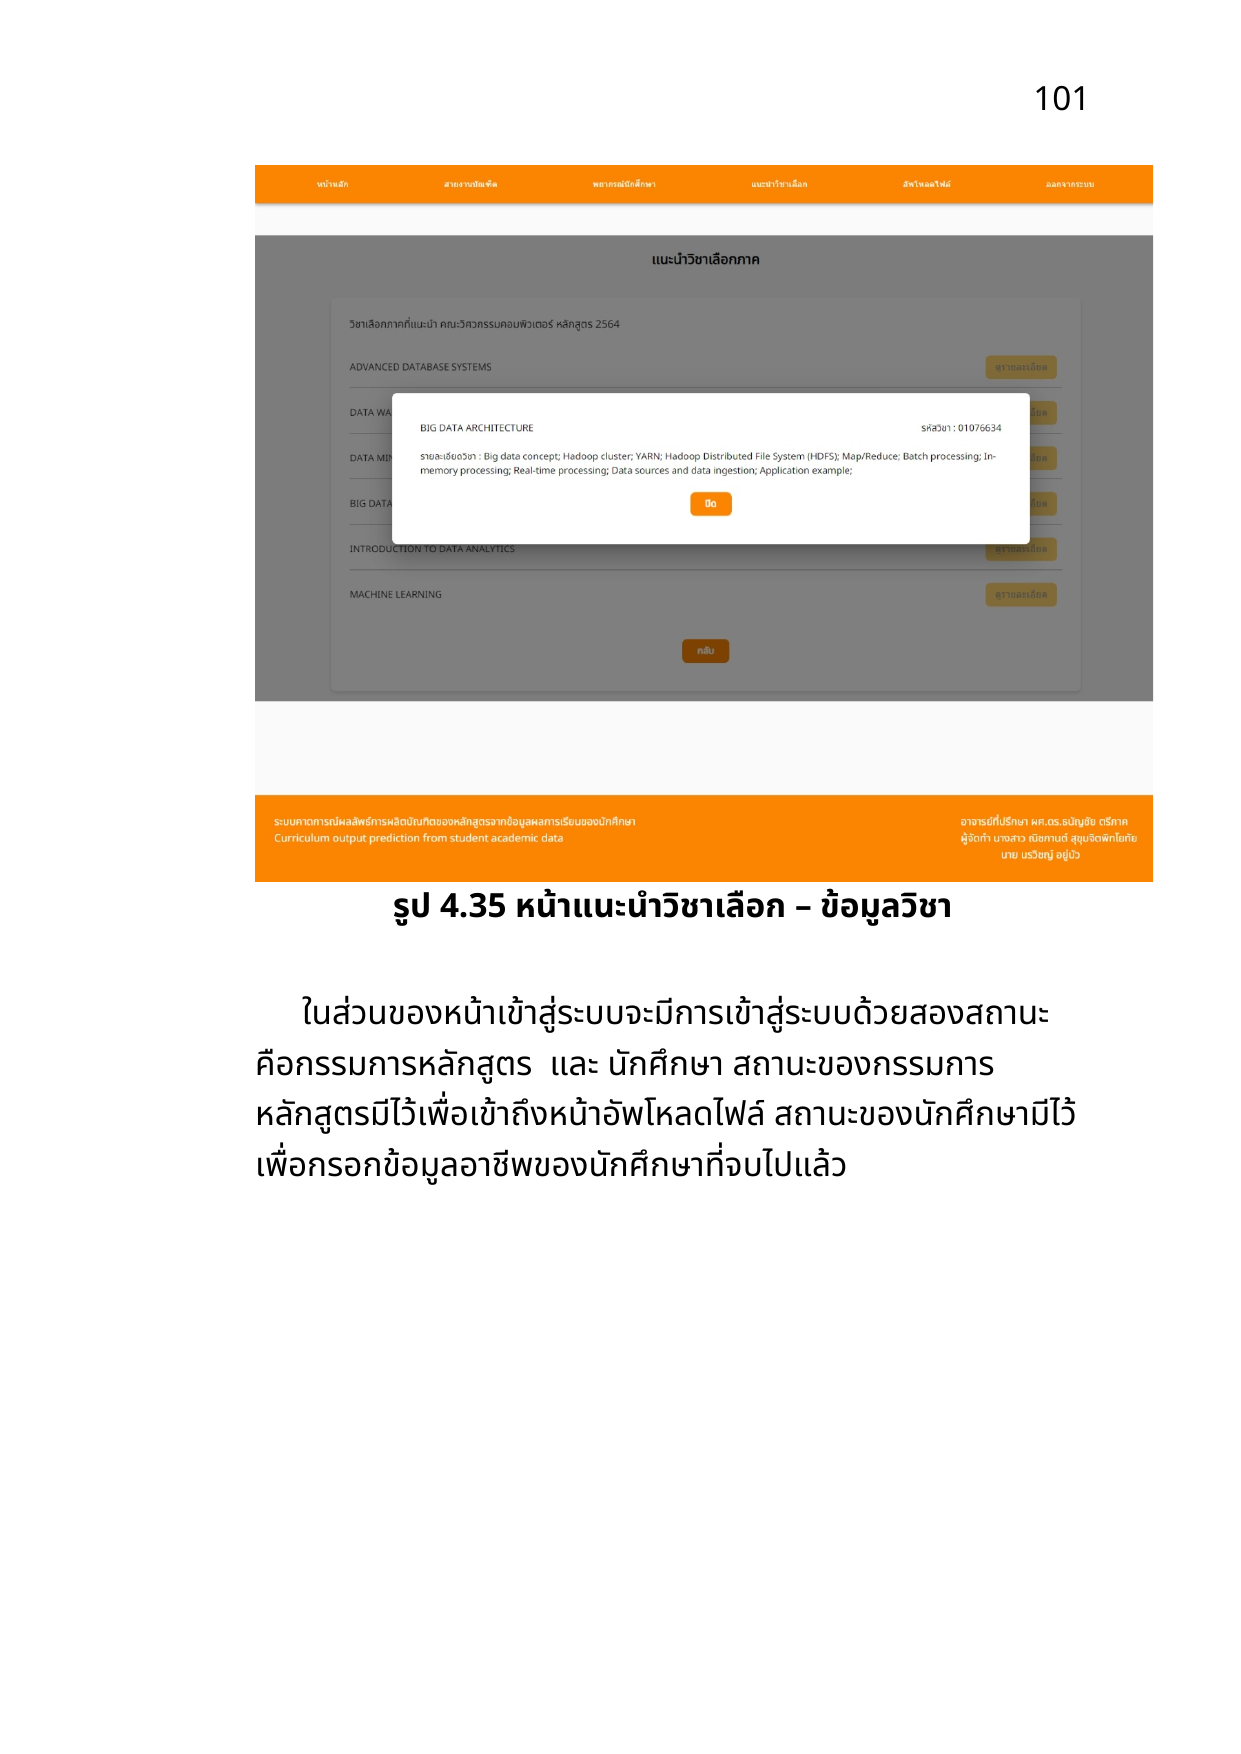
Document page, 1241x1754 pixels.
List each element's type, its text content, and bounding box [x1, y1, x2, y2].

picture [255, 165, 1154, 882]
text ในส่วนของหน้าเข้าสู่ระบบจะมีการเข้าสู่ระบบด้วยสองสถานะ คือกรรมการหลักสูตร และ นักศึกษา สถานะของกรรมการหลักสูตรมีไว้เพื่อเข้าถึงหน้าอัพโหลดไฟล์ สถานะของนักศึกษามีไว้เพื่อกรอกข้อมูลอาชีพของนักศึกษาที่จบไปแล้ว [255, 989, 1090, 1191]
text รูป 4.35 หน้าแนะนำวิชาเลือก – ข้อมูลวิชา [255, 882, 1090, 932]
